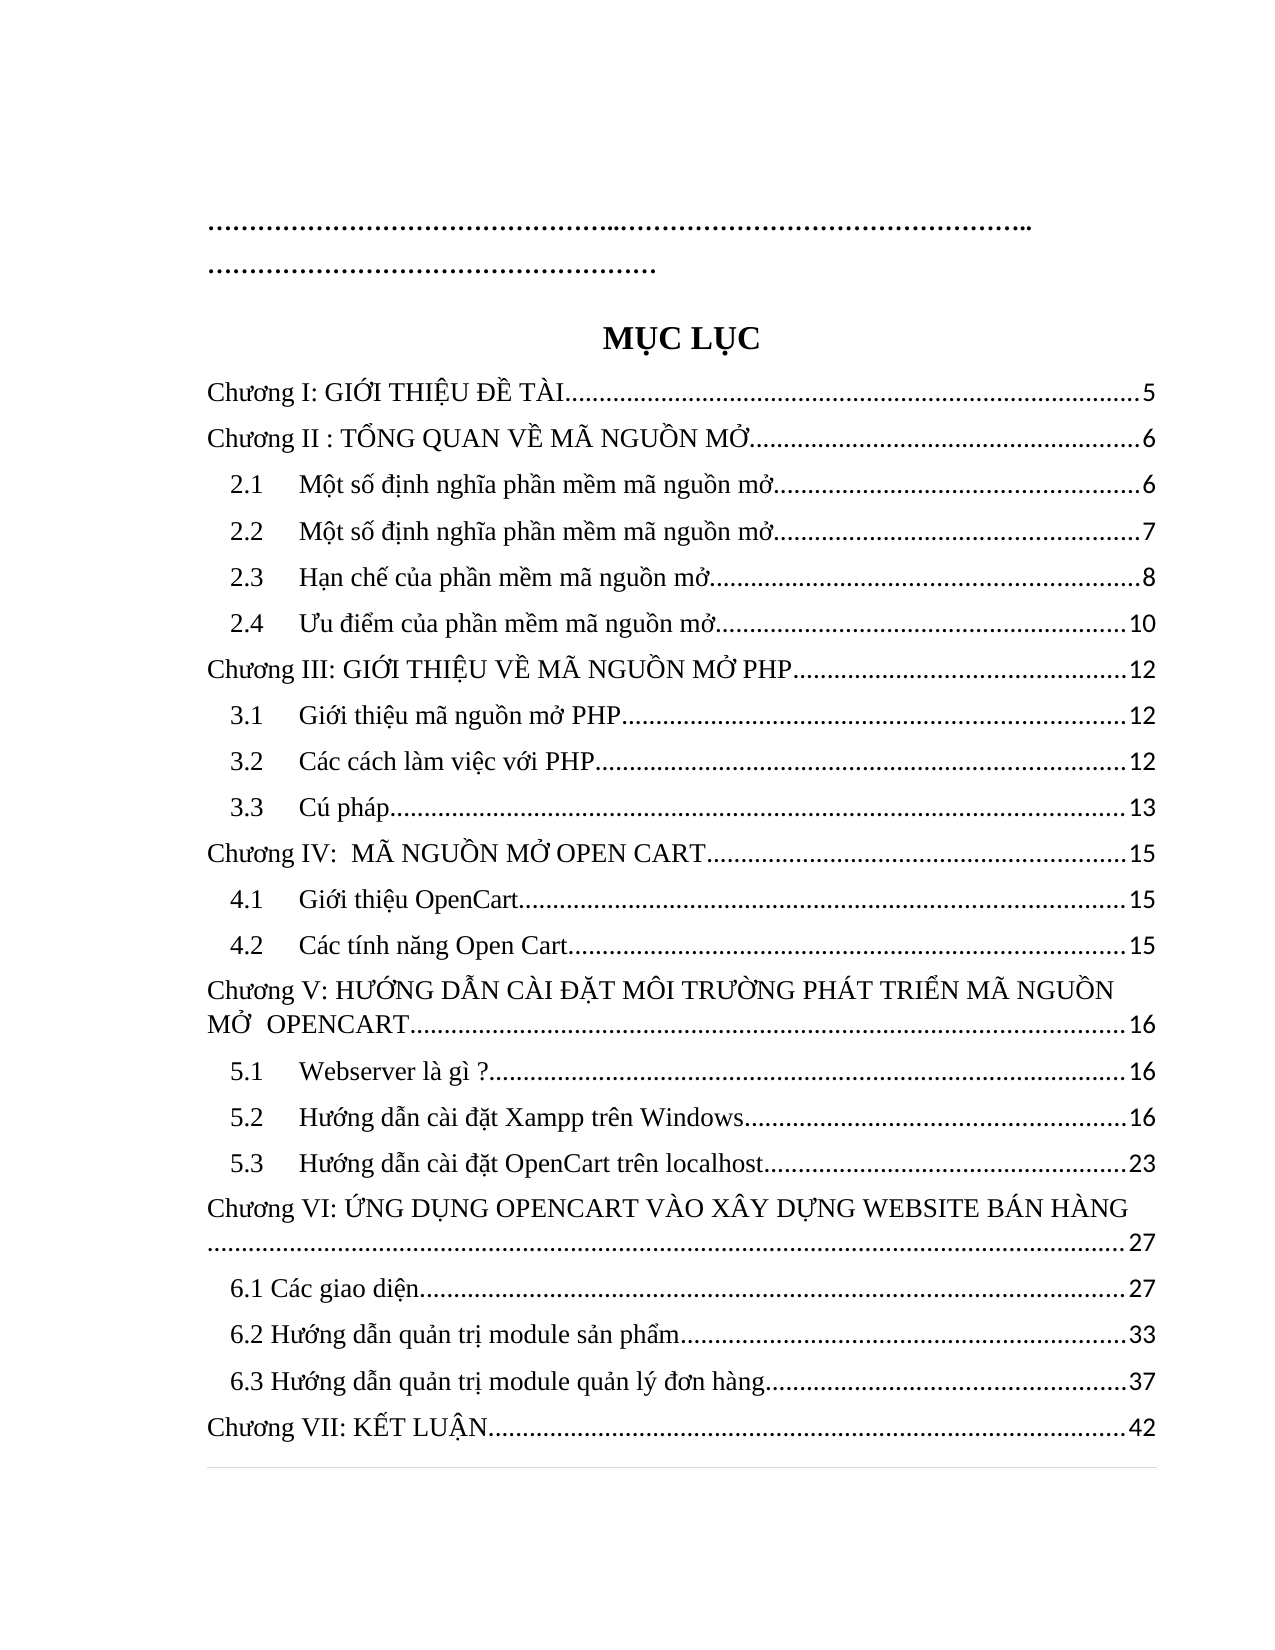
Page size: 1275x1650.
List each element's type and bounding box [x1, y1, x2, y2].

text [207, 207, 1157, 279]
